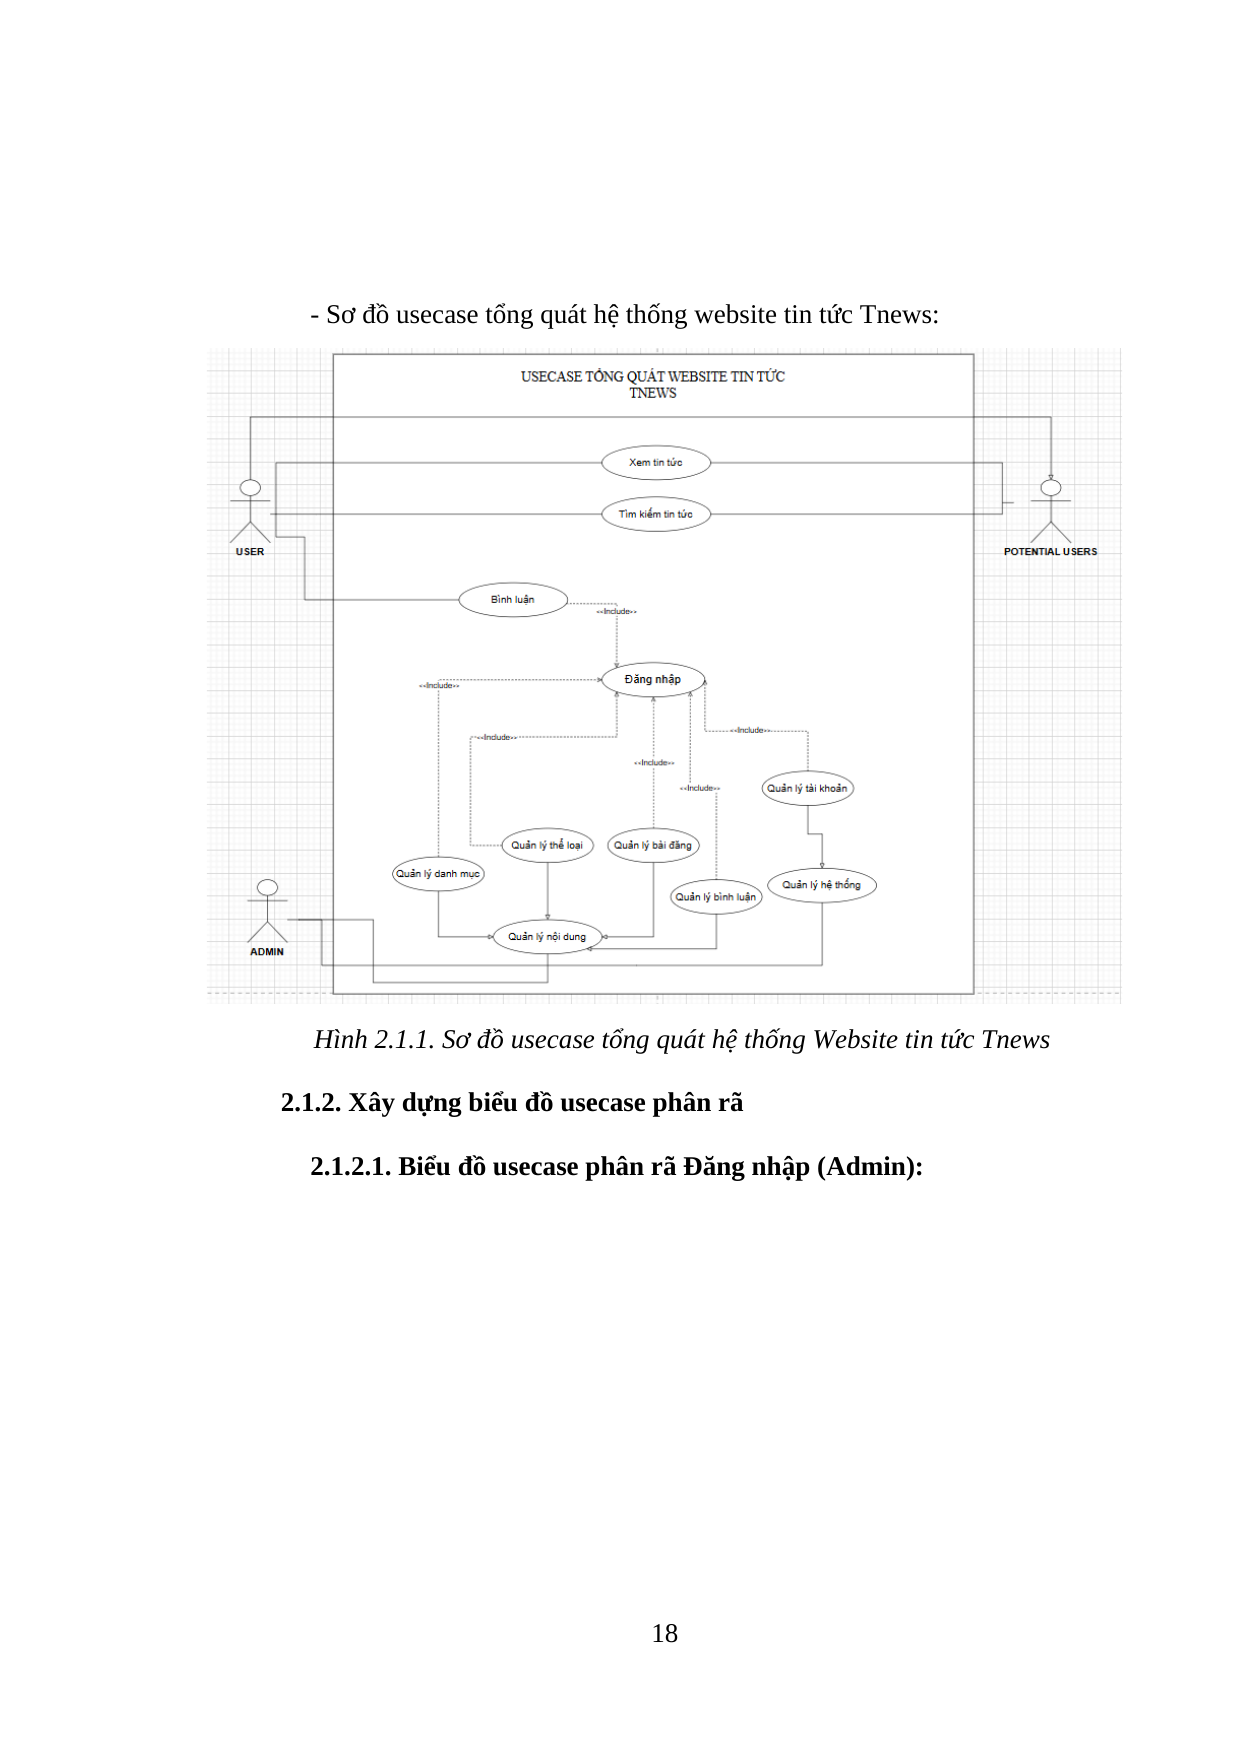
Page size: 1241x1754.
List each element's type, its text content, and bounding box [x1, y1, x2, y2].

text Hình 2.1.1. Sơ đồ usecase tổng quát hệ thống Website tin tức Tnews [244, 1023, 1122, 1054]
picture [206, 348, 1123, 1004]
text 2.1.2.1. Biểu đồ usecase phân rã Đăng nhập (Admin): [310, 1150, 1122, 1181]
text 2.1.2. Xây dựng biểu đồ usecase phân rã [281, 1086, 1122, 1118]
text - Sơ đồ usecase tổng quát hệ thống website tin tức Tnews: [207, 298, 1122, 329]
